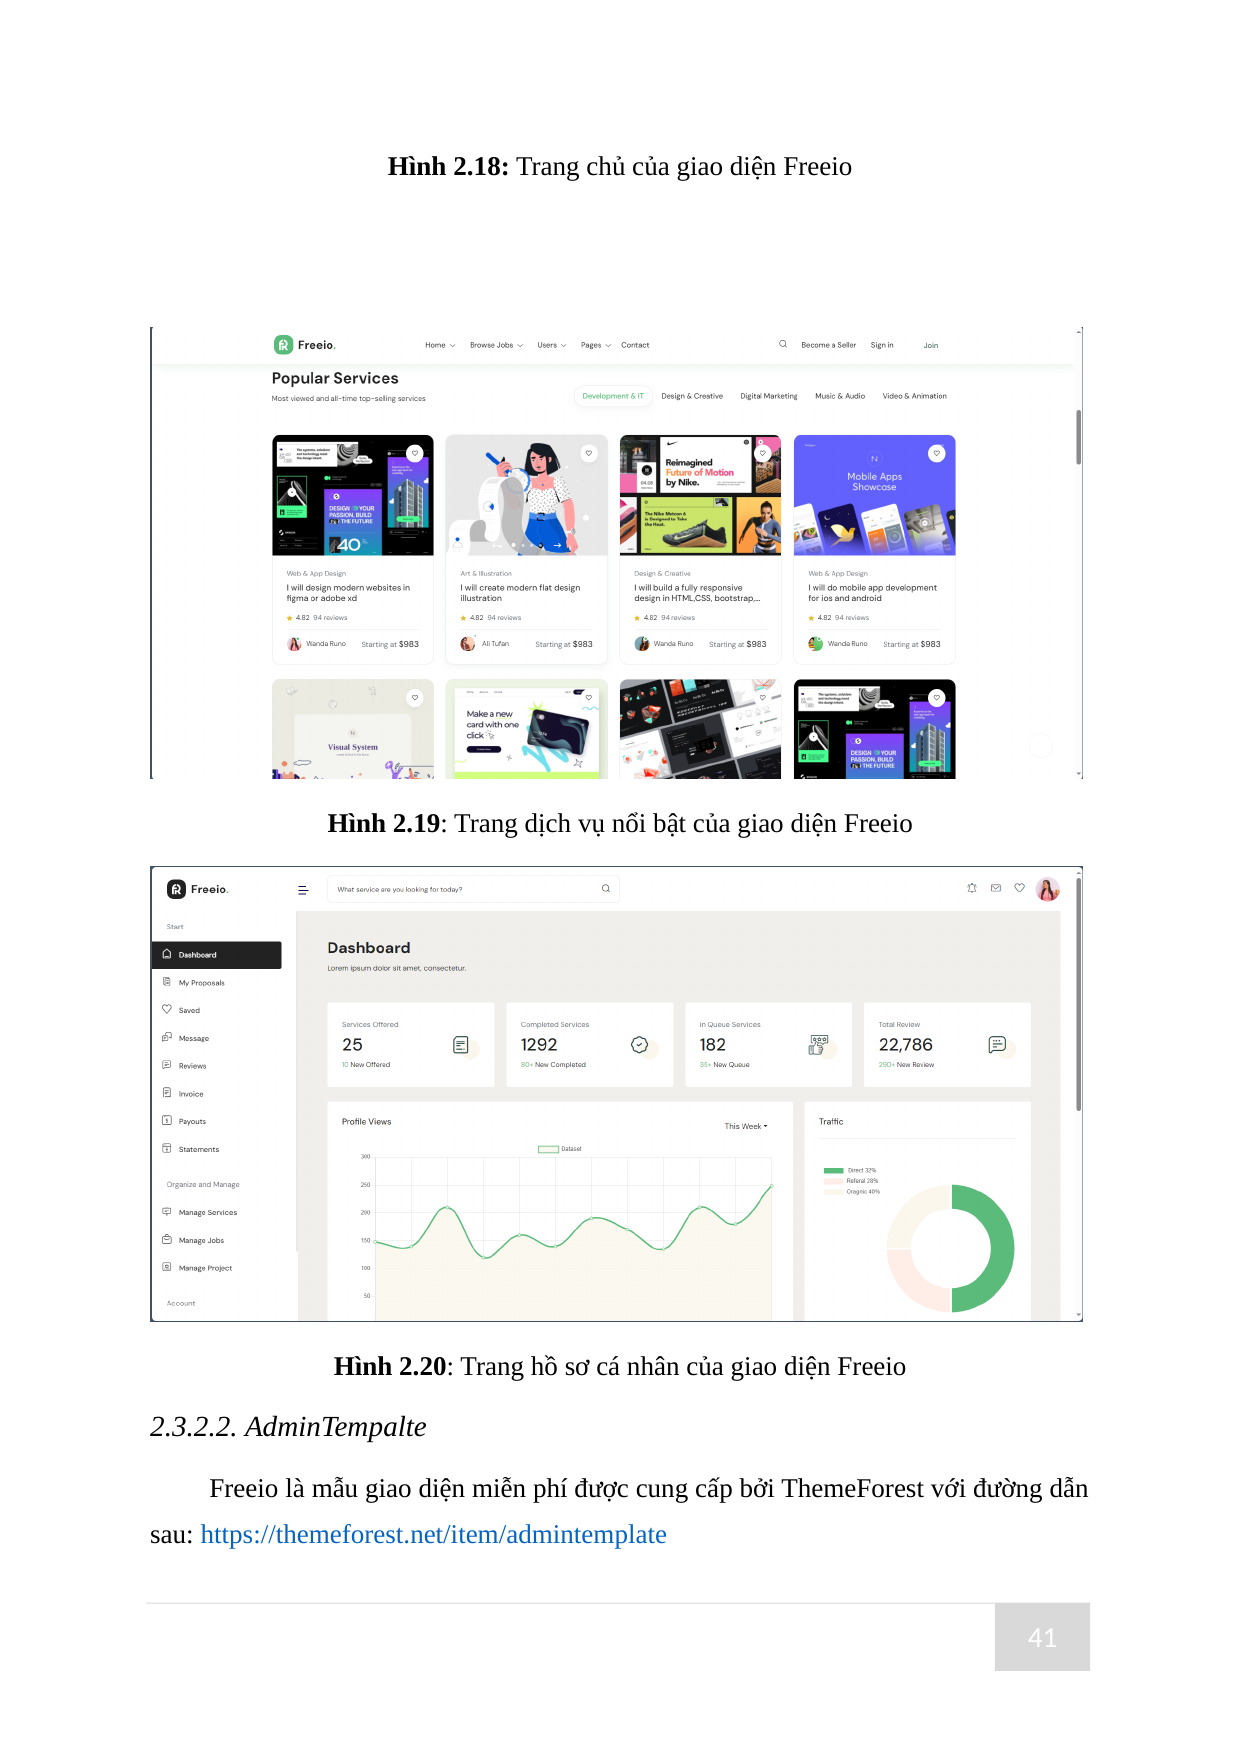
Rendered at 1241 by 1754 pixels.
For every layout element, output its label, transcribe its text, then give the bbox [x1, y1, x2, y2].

text Hình 2.20: Trang hồ sơ cá nhân của giao diện Freeio [150, 1350, 1090, 1381]
text Freeio là mẫu giao diện miễn phí được cung cấp bởi ThemeForest với đường dẫn sau: https://themeforest.net/item/admintemplate [150, 1472, 1090, 1550]
text Hình 2.19: Trang dịch vụ nổi bật của giao diện Freeio [150, 807, 1090, 838]
picture [150, 327, 1083, 779]
text AdminTempalte [150, 1409, 1090, 1443]
picture [150, 866, 1083, 1322]
text Hình 2.18: Trang chủ của giao diện Freeio [150, 150, 1090, 181]
